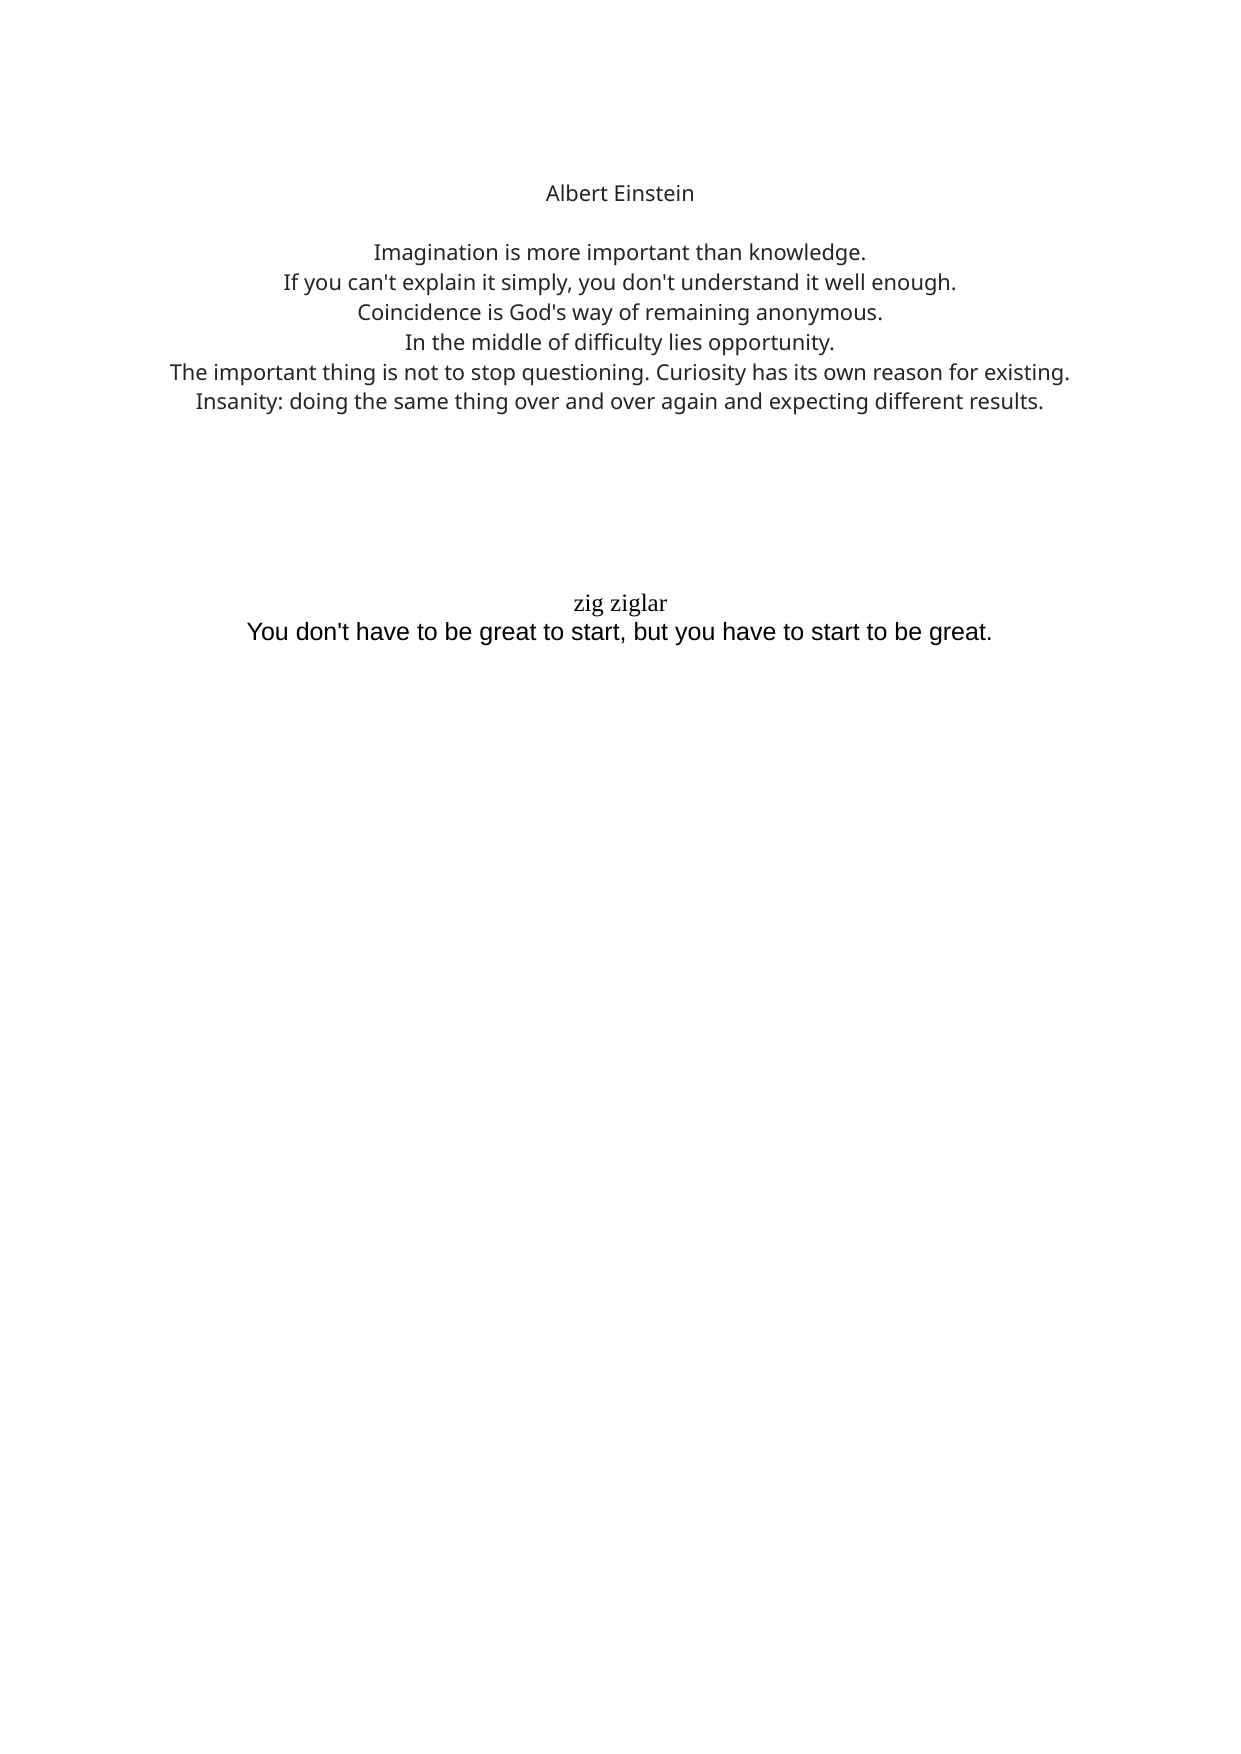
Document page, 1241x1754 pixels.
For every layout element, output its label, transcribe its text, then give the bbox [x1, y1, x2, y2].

text If you can't explain it simply, you don't understand it well enough. [118, 267, 1122, 297]
text Coincidence is God's way of remaining anonymous. [118, 297, 1122, 327]
text zig ziglar [118, 588, 1122, 617]
text In the middle of difficulty lies opportunity. [118, 327, 1122, 356]
text Insanity: doing the same thing over and over again and expecting different results. [118, 386, 1122, 416]
text Albert Einstein [118, 178, 1122, 207]
text The important thing is not to stop questioning. Curiosity has its own reason for existing. [118, 356, 1122, 386]
text Imagination is more important than knowledge. [118, 237, 1122, 267]
text You don't have to be great to start, but you have to start to be great. [118, 617, 1122, 646]
